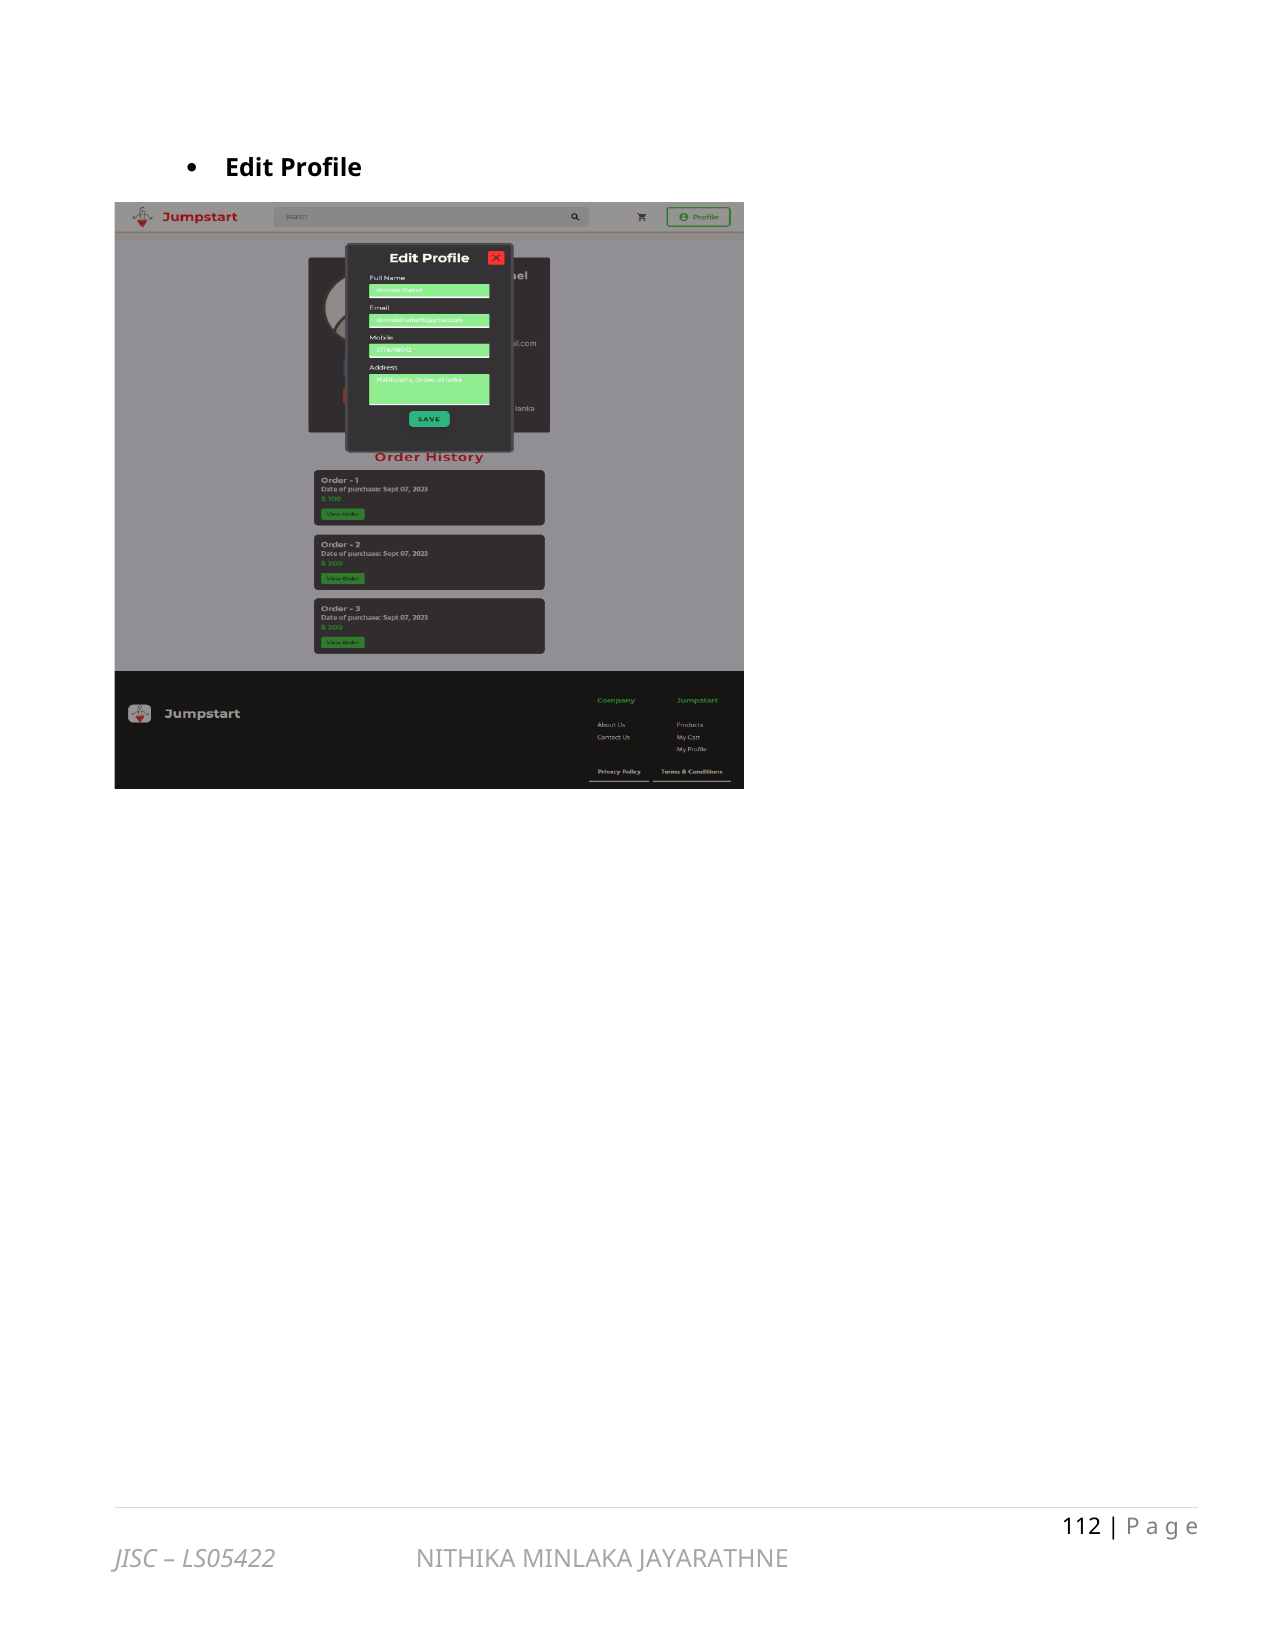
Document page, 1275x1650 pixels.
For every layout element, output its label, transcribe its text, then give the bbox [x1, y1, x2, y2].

subtitle Edit Profile [187, 150, 1198, 184]
picture [114, 202, 744, 789]
